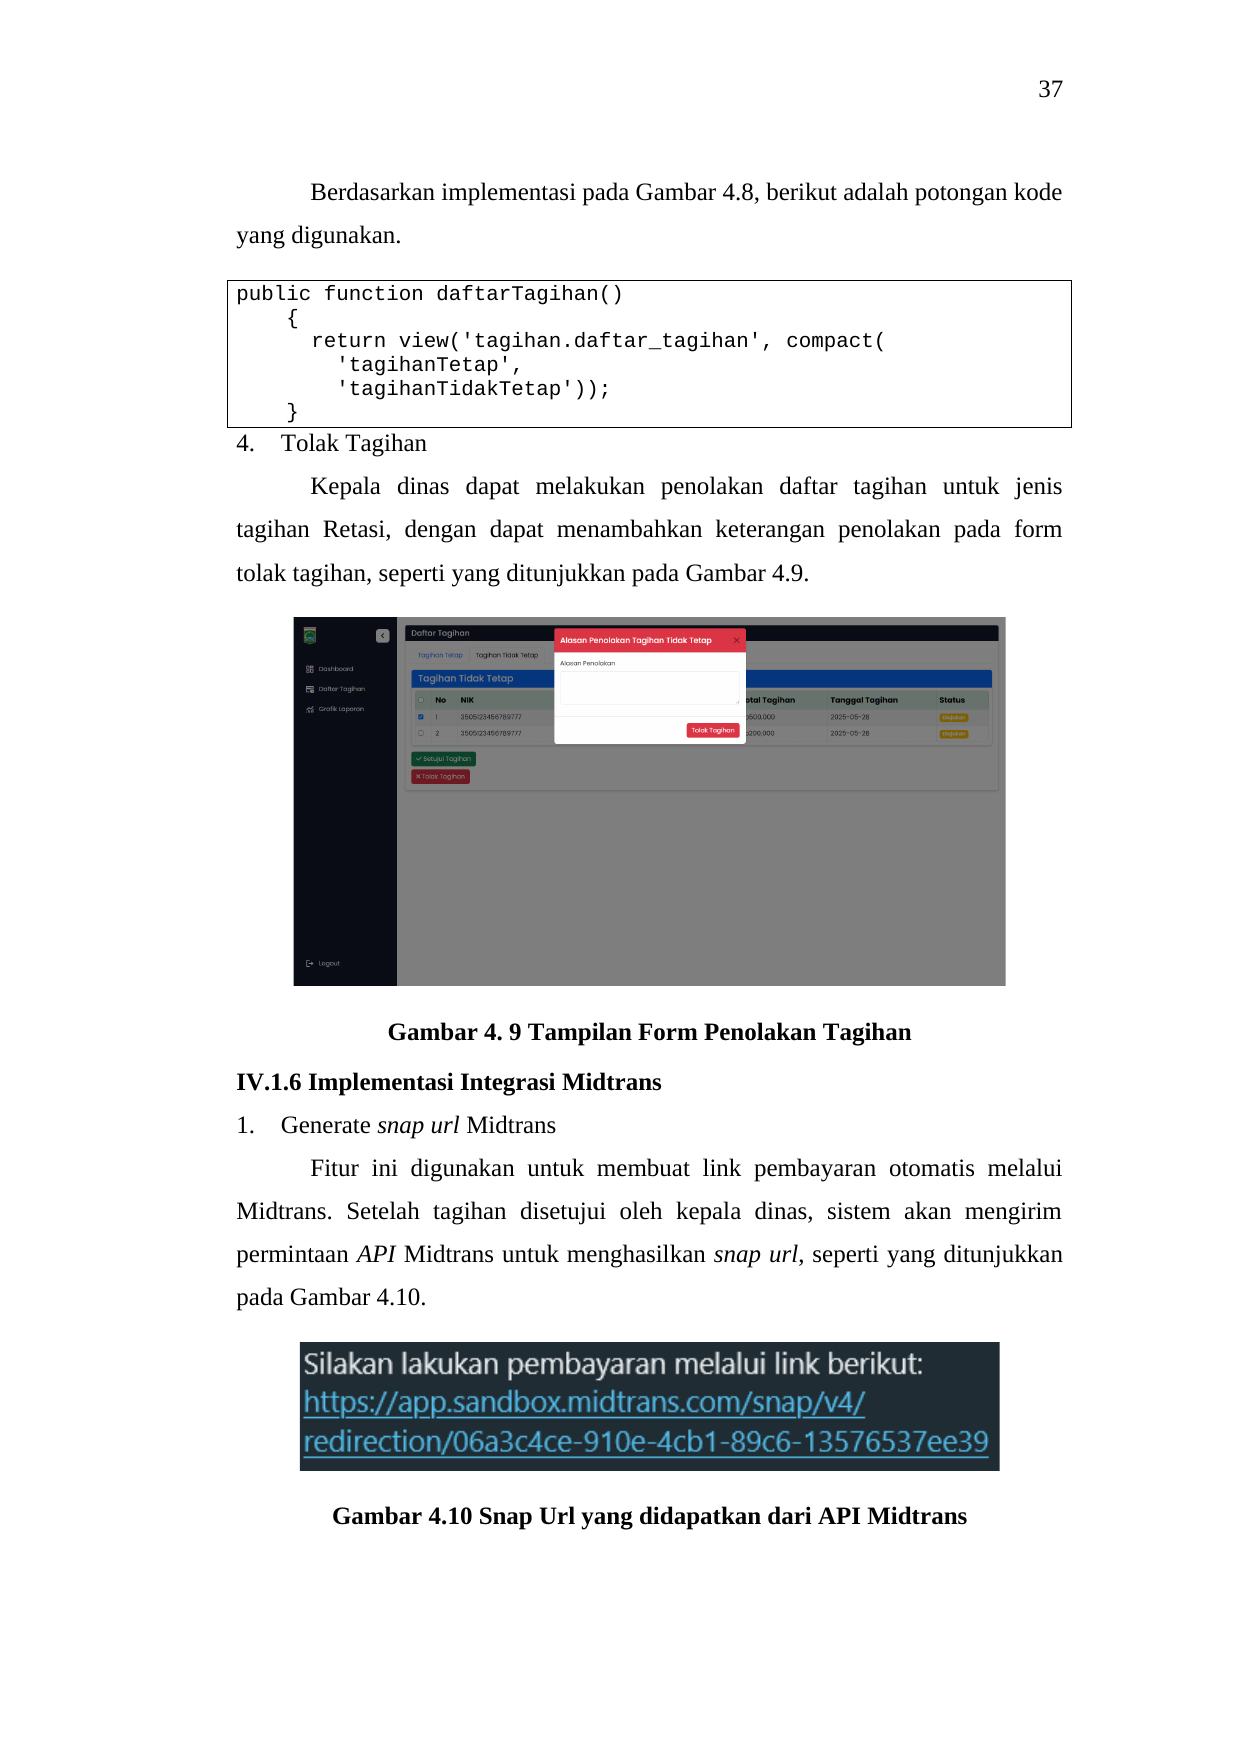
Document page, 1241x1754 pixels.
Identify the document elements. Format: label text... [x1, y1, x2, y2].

text { [236, 307, 1063, 331]
text } [228, 398, 1071, 427]
text 'tagihanTetap', [236, 354, 1063, 378]
list Kepala dinas dapat melakukan penolakan daftar tagihan untuk jenis tagihan Retasi, dengan dapat menambahkan keterangan penolakan pada form tolak tagihan, seperti yang ditunjukkan pada Gambar 4.9. [236, 471, 1063, 586]
picture [299, 1342, 1000, 1471]
list Tolak Tagihan [236, 428, 1063, 457]
text return view('tagihan.daftar_tagihan', compact( [236, 331, 1063, 354]
picture [293, 617, 1006, 986]
text Gambar 4.10 Snap Url yang didapatkan dari API Midtrans [236, 1501, 1063, 1530]
text Gambar 4. 9 Tampilan Form Penolakan Tagihan [236, 1017, 1063, 1046]
text Berdasarkan implementasi pada Gambar 4.8, berikut adalah potongan kode yang digunakan. [236, 177, 1063, 249]
text 'tagihanTidakTetap')); [236, 378, 1063, 398]
list Generate snap url Midtrans [236, 1110, 1063, 1138]
text public function daftarTagihan() [228, 281, 1071, 307]
subtitle Implementasi Integrasi Midtrans [236, 1067, 1063, 1095]
list Fitur ini digunakan untuk membuat link pembayaran otomatis melalui Midtrans. Setelah tagihan disetujui oleh kepala dinas, sistem akan mengirim permintaan API Midtrans untuk menghasilkan snap url, seperti yang ditunjukkan pada Gambar 4.10. [236, 1153, 1063, 1311]
